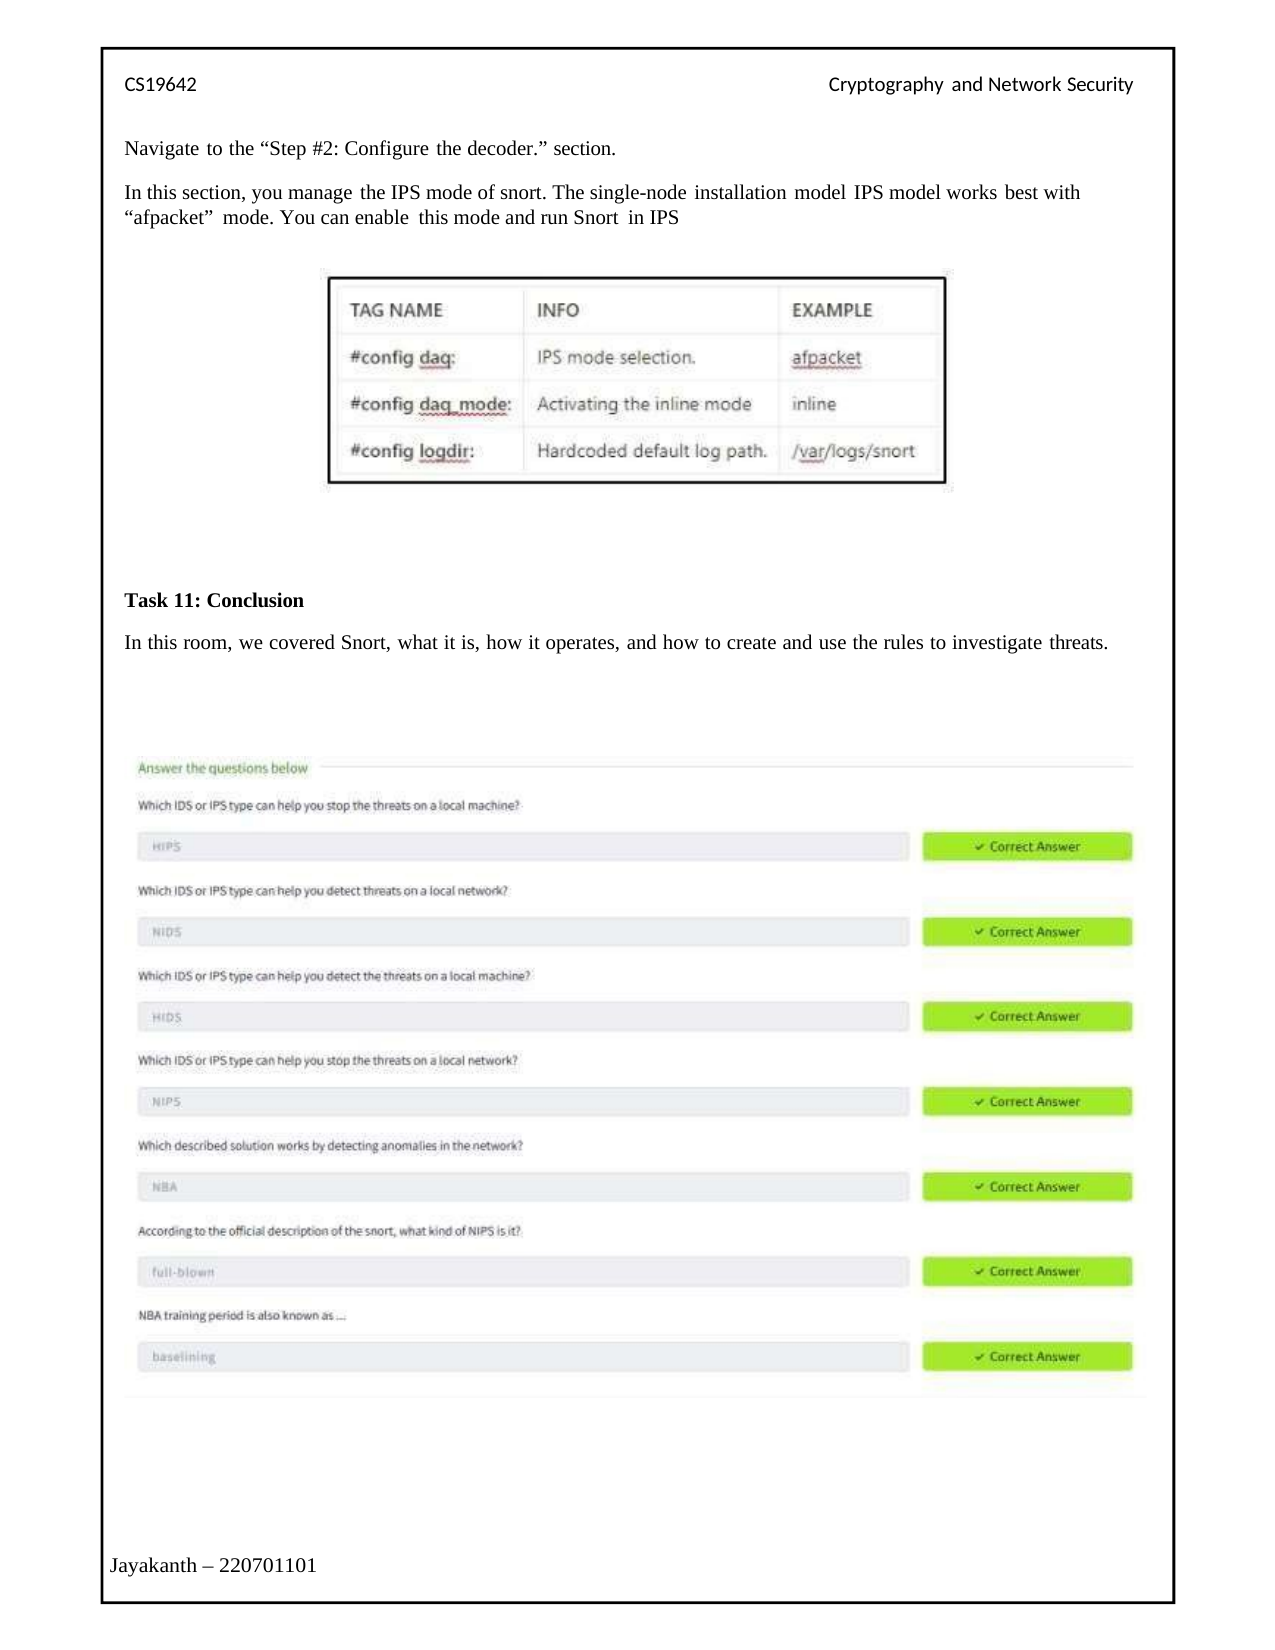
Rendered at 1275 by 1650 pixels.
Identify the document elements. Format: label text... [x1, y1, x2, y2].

subtitle Task 11: Conclusion [124, 587, 1162, 612]
picture [319, 268, 954, 493]
text In this room, we covered Snort, what it is, how it operates, and how to create and use the rules to investigate threats. [124, 630, 1162, 654]
text In this section, you manage the IPS mode of snort. The single-node installation model IPS model works best with “afpacket” mode. You can enable this mode and run Snort in IPS [124, 180, 1162, 229]
picture [124, 756, 1147, 1398]
text Navigate to the “Step #2: Configure the decoder.” section. [124, 136, 1162, 160]
